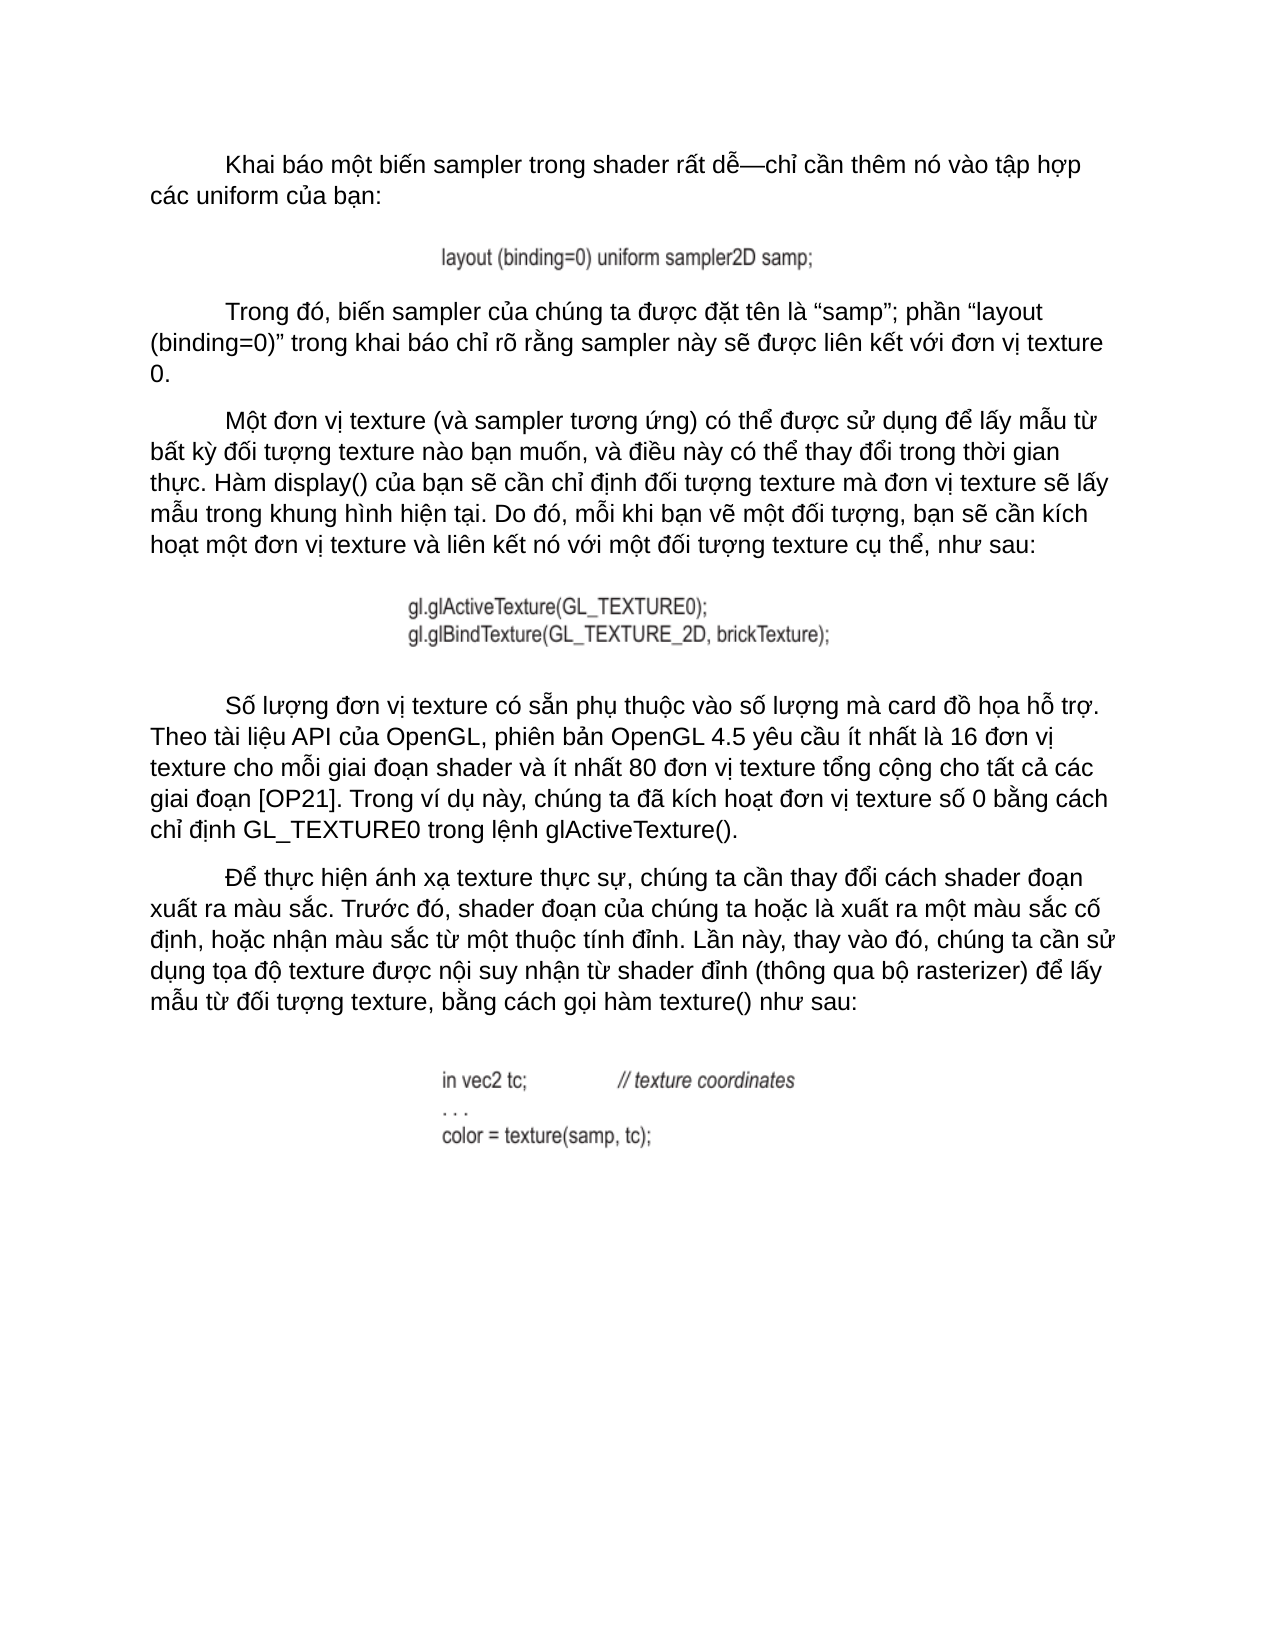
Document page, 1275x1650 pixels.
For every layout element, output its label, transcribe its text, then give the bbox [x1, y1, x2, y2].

picture [417, 228, 858, 278]
text Để thực hiện ánh xạ texture thực sự, chúng ta cần thay đổi cách shader đoạn xuất ra màu sắc. Trước đó, shader đoạn của chúng ta hoặc là xuất ra một màu sắc cố định, hoặc nhận màu sắc từ một thuộc tính đỉnh. Lần này, thay vào đó, chúng ta cần sử dụng tọa độ texture được nội suy nhận từ shader đỉnh (thông qua bộ rasterizer) để lấy mẫu từ đối tượng texture, bằng cách gọi hàm texture() như sau: [150, 863, 1125, 1016]
text Số lượng đơn vị texture có sẵn phụ thuộc vào số lượng mà card đồ họa hỗ trợ. Theo tài liệu API của OpenGL, phiên bản OpenGL 4.5 yêu cầu ít nhất là 16 đơn vị texture cho mỗi giai đoạn shader và ít nhất 80 đơn vị texture tổng cộng cho tất cả các giai đoạn [OP21]. Trong ví dụ này, chúng ta đã kích hoạt đơn vị texture số 0 bằng cách chỉ định GL_TEXTURE0 trong lệnh glActiveTexture(). [150, 691, 1125, 844]
text Khai báo một biến sampler trong shader rất dễ—chỉ cần thêm nó vào tập hợp các uniform của bạn: [150, 150, 1125, 210]
picture [421, 1034, 854, 1167]
text Trong đó, biến sampler của chúng ta được đặt tên là “samp”; phần “layout (binding=0)” trong khai báo chỉ rõ rằng sampler này sẽ được liên kết với đơn vị texture 0. [150, 296, 1125, 387]
picture [391, 578, 884, 672]
text Một đơn vị texture (và sampler tương ứng) có thể được sử dụng để lấy mẫu từ bất kỳ đối tượng texture nào bạn muốn, và điều này có thể thay đổi trong thời gian thực. Hàm display() của bạn sẽ cần chỉ định đối tượng texture mà đơn vị texture sẽ lấy mẫu trong khung hình hiện tại. Do đó, mỗi khi bạn vẽ một đối tượng, bạn sẽ cần kích hoạt một đơn vị texture và liên kết nó với một đối tượng texture cụ thể, như sau: [150, 406, 1125, 559]
